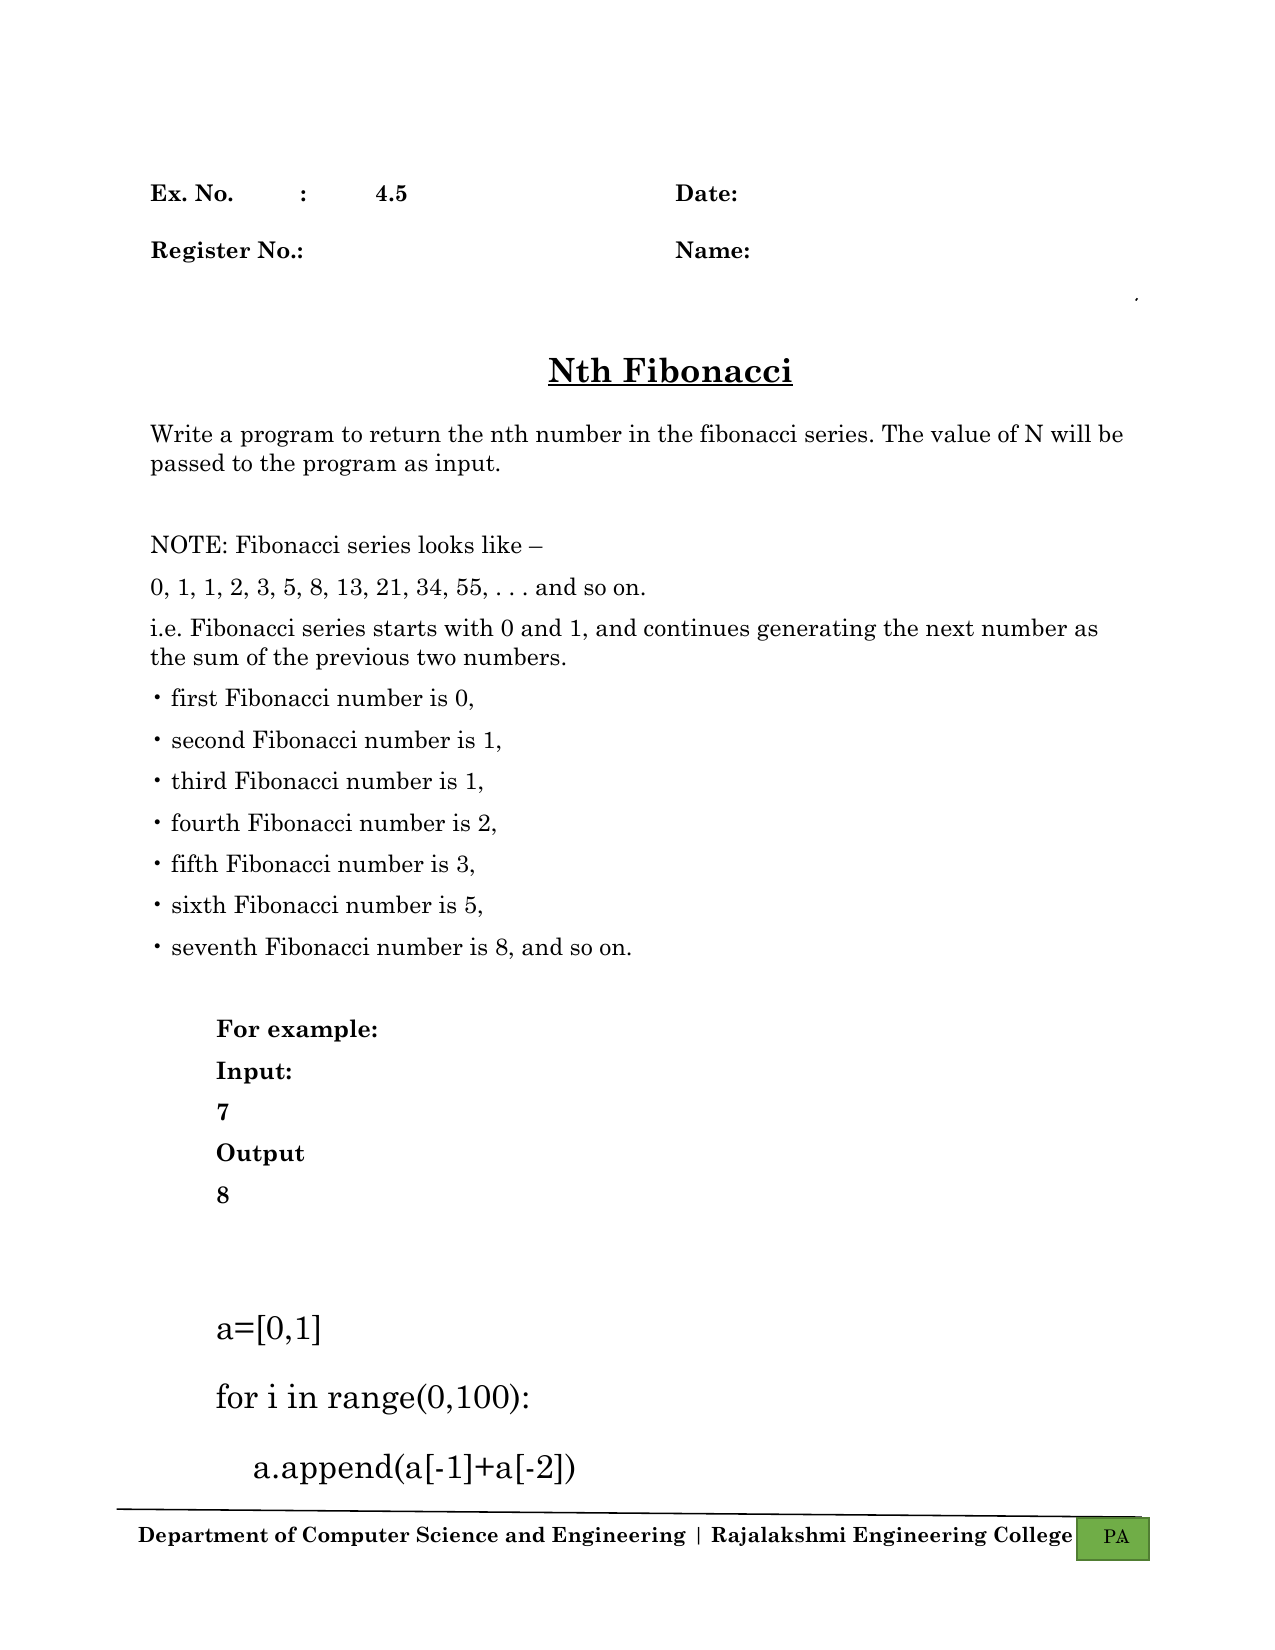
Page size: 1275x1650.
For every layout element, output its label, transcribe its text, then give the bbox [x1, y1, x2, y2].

text 8 [216, 1179, 1125, 1208]
text a.append(a[-1]+a[-2]) [216, 1445, 1125, 1485]
text a=[0,1] [216, 1307, 1125, 1347]
text • fourth Fibonacci number is 2, [150, 807, 1125, 836]
text for i in range(0,100): [216, 1376, 1125, 1416]
text • fifth Fibonacci number is 3, [150, 849, 1125, 877]
text Ex. No. : 4.5 Date: [150, 179, 1125, 207]
text For example: [216, 1014, 1125, 1043]
text i.e. Fibonacci series starts with 0 and 1, and continues generating the next number as the sum of the previous two numbers. [150, 613, 1125, 671]
text • seventh Fibonacci number is 8, and so on. [150, 931, 1125, 960]
text • sixth Fibonacci number is 5, [150, 890, 1125, 919]
text NOTE: Fibonacci series looks like – [150, 530, 1125, 559]
text Output [216, 1138, 1125, 1167]
text • first Fibonacci number is 0, [150, 683, 1125, 712]
text Register No.: Name: [150, 236, 1125, 263]
text 7 [216, 1097, 1125, 1126]
text Input: [216, 1055, 1125, 1084]
text • second Fibonacci number is 1, [150, 724, 1125, 753]
text Nth Fibonacci [216, 349, 1125, 389]
text Write a program to return the nth number in the fibonacci series. The value of N will be passed to the program as input. [150, 419, 1125, 476]
text • third Fibonacci number is 1, [150, 766, 1125, 795]
text 0, 1, 1, 2, 3, 5, 8, 13, 21, 34, 55, . . . and so on. [150, 572, 1125, 601]
